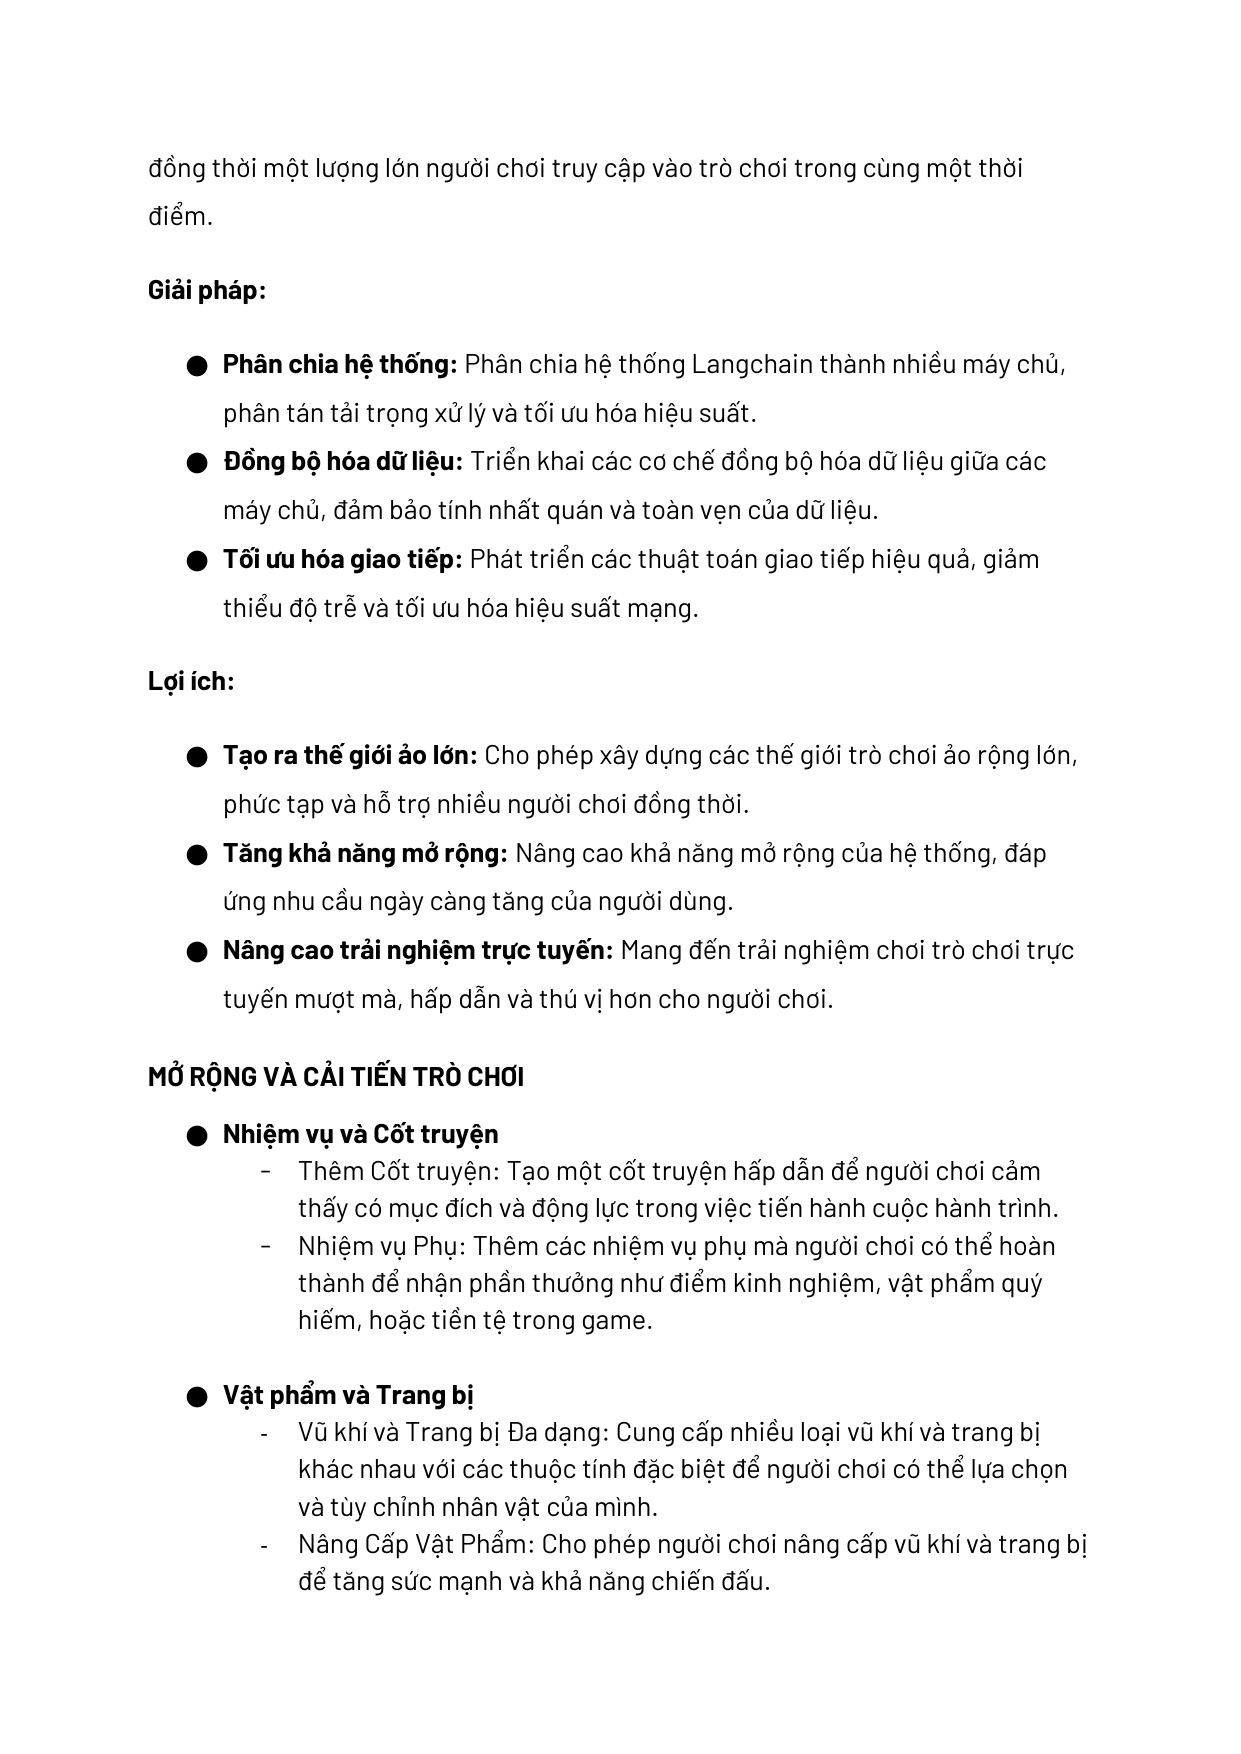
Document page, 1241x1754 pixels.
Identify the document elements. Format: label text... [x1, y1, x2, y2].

list Đồng bộ hóa dữ liệu: Triển khai các cơ chế đồng bộ hóa dữ liệu giữa các máy chủ, đảm bảo tính nhất quán và toàn vẹn của dữ liệu. [185, 444, 1090, 525]
subtitle MỞ RỘNG VÀ CẢI TIẾN TRÒ CHƠI [148, 1059, 1090, 1092]
text Giải pháp: [148, 272, 1090, 305]
text Lợi ích: [148, 664, 1090, 696]
list Tạo ra thế giới ảo lớn: Cho phép xây dựng các thế giới trò chơi ảo rộng lớn, phức tạp và hỗ trợ nhiều người chơi đồng thời. [185, 737, 1090, 819]
list Thêm Cốt truyện: Tạo một cốt truyện hấp dẫn để người chơi cảm thấy có mục đích và động lực trong việc tiến hành cuộc hành trình. [260, 1153, 1090, 1223]
list Nâng cao trải nghiệm trực tuyến: Mang đến trải nghiệm chơi trò chơi trực tuyến mượt mà, hấp dẫn và thú vị hơn cho người chơi. [185, 932, 1090, 1014]
list Vật phẩm và Trang bị [185, 1377, 1090, 1410]
list Tối ưu hóa giao tiếp: Phát triển các thuật toán giao tiếp hiệu quả, giảm thiểu độ trễ và tối ưu hóa hiệu suất mạng. [185, 541, 1090, 622]
list Tăng khả năng mở rộng: Nâng cao khả năng mở rộng của hệ thống, đáp ứng nhu cầu ngày càng tăng của người dùng. [185, 835, 1090, 916]
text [148, 150, 1090, 231]
list Nhiệm vụ và Cốt truyện [185, 1116, 1090, 1149]
list Vũ khí và Trang bị Đa dạng: Cung cấp nhiều loại vũ khí và trang bị khác nhau với các thuộc tính đặc biệt để người chơi có thể lựa chọn và tùy chỉnh nhân vật của mình. [260, 1414, 1090, 1522]
list Phân chia hệ thống: Phân chia hệ thống Langchain thành nhiều máy chủ, phân tán tải trọng xử lý và tối ưu hóa hiệu suất. [185, 346, 1090, 427]
list Nâng Cấp Vật Phẩm: Cho phép người chơi nâng cấp vũ khí và trang bị để tăng sức mạnh và khả năng chiến đấu. [260, 1526, 1090, 1596]
list Nhiệm vụ Phụ: Thêm các nhiệm vụ phụ mà người chơi có thể hoàn thành để nhận phần thưởng như điểm kinh nghiệm, vật phẩm quý hiếm, hoặc tiền tệ trong game. [260, 1228, 1090, 1335]
